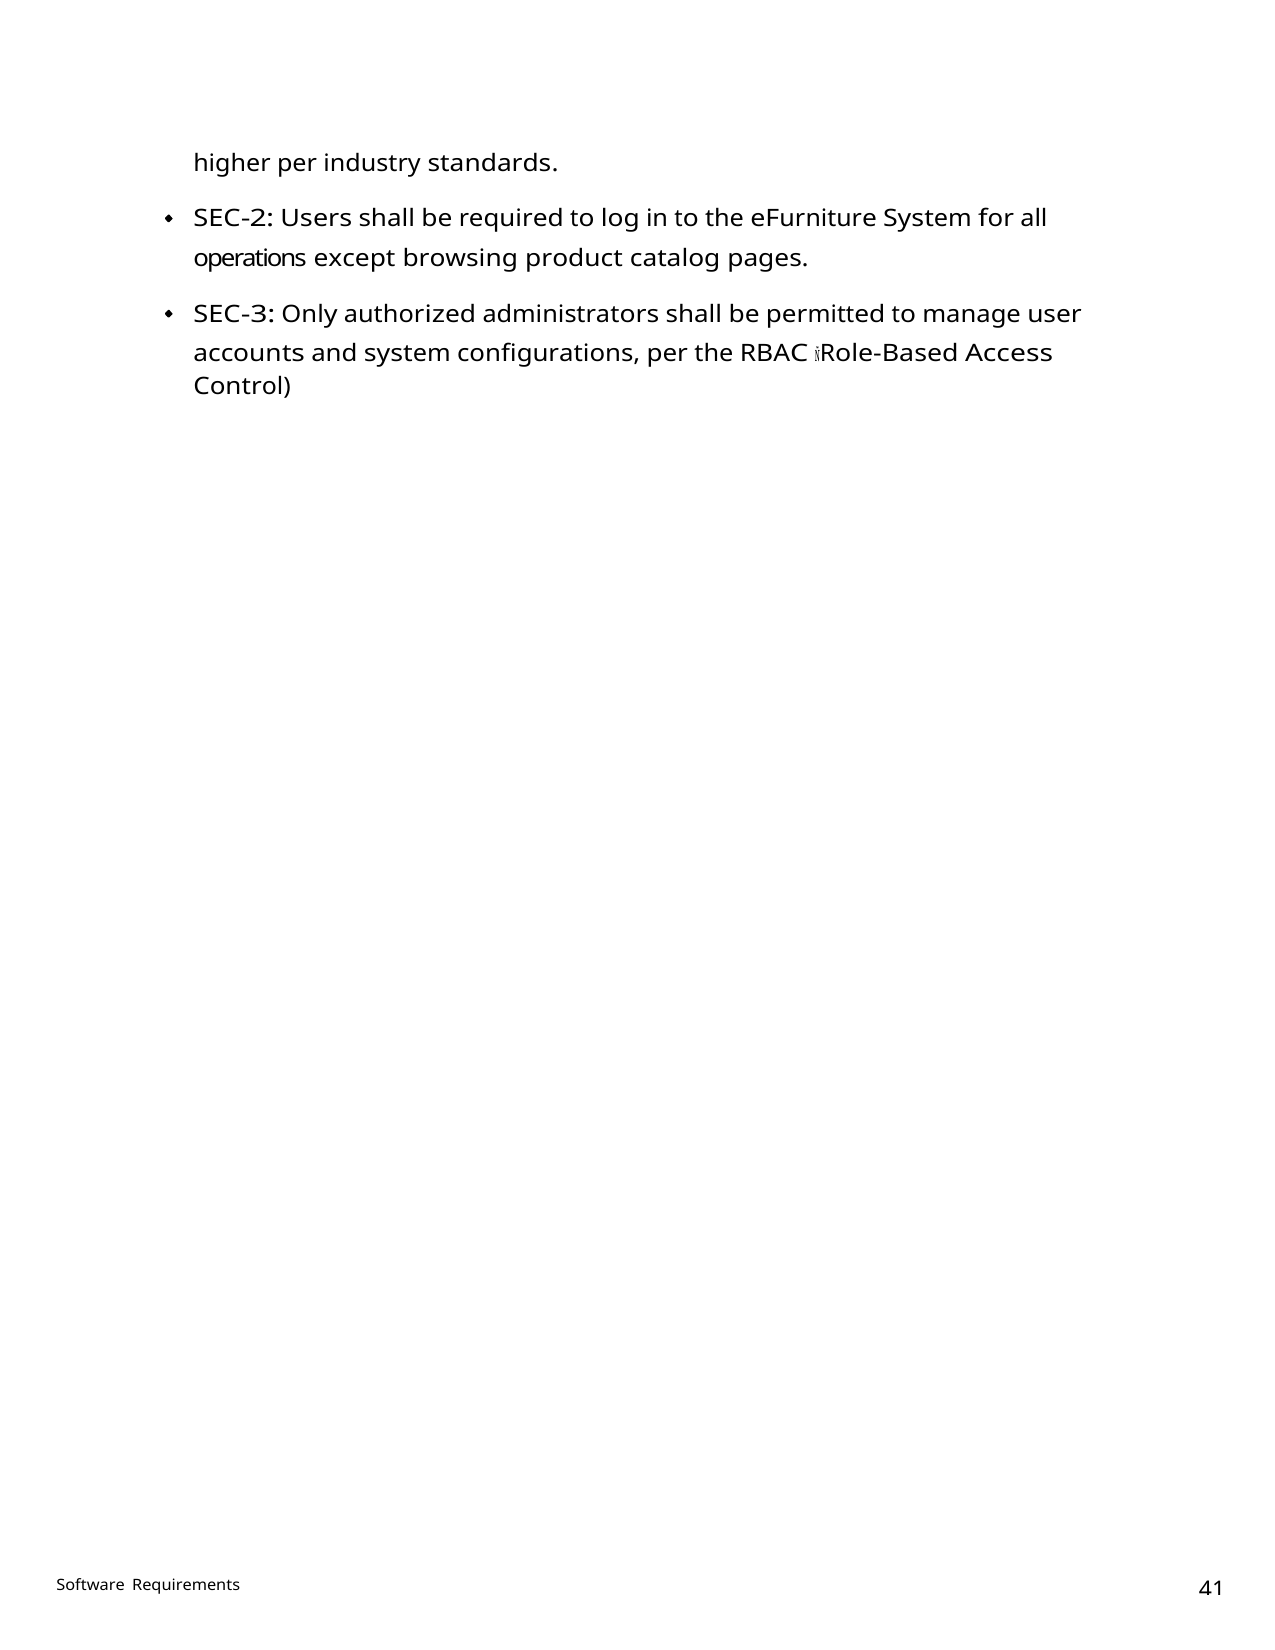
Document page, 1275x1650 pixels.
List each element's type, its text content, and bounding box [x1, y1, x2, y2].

text SEC-3: Only authorized administrators shall be permitted to manage user [193, 296, 1137, 329]
text SEC-2: Users shall be required to log in to the eFurniture System for all operations except browsing product catalog pages. [193, 201, 1137, 274]
text accounts and system configurations, per the RBAC Role-Based Access Control) [193, 336, 1137, 401]
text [193, 146, 1080, 178]
